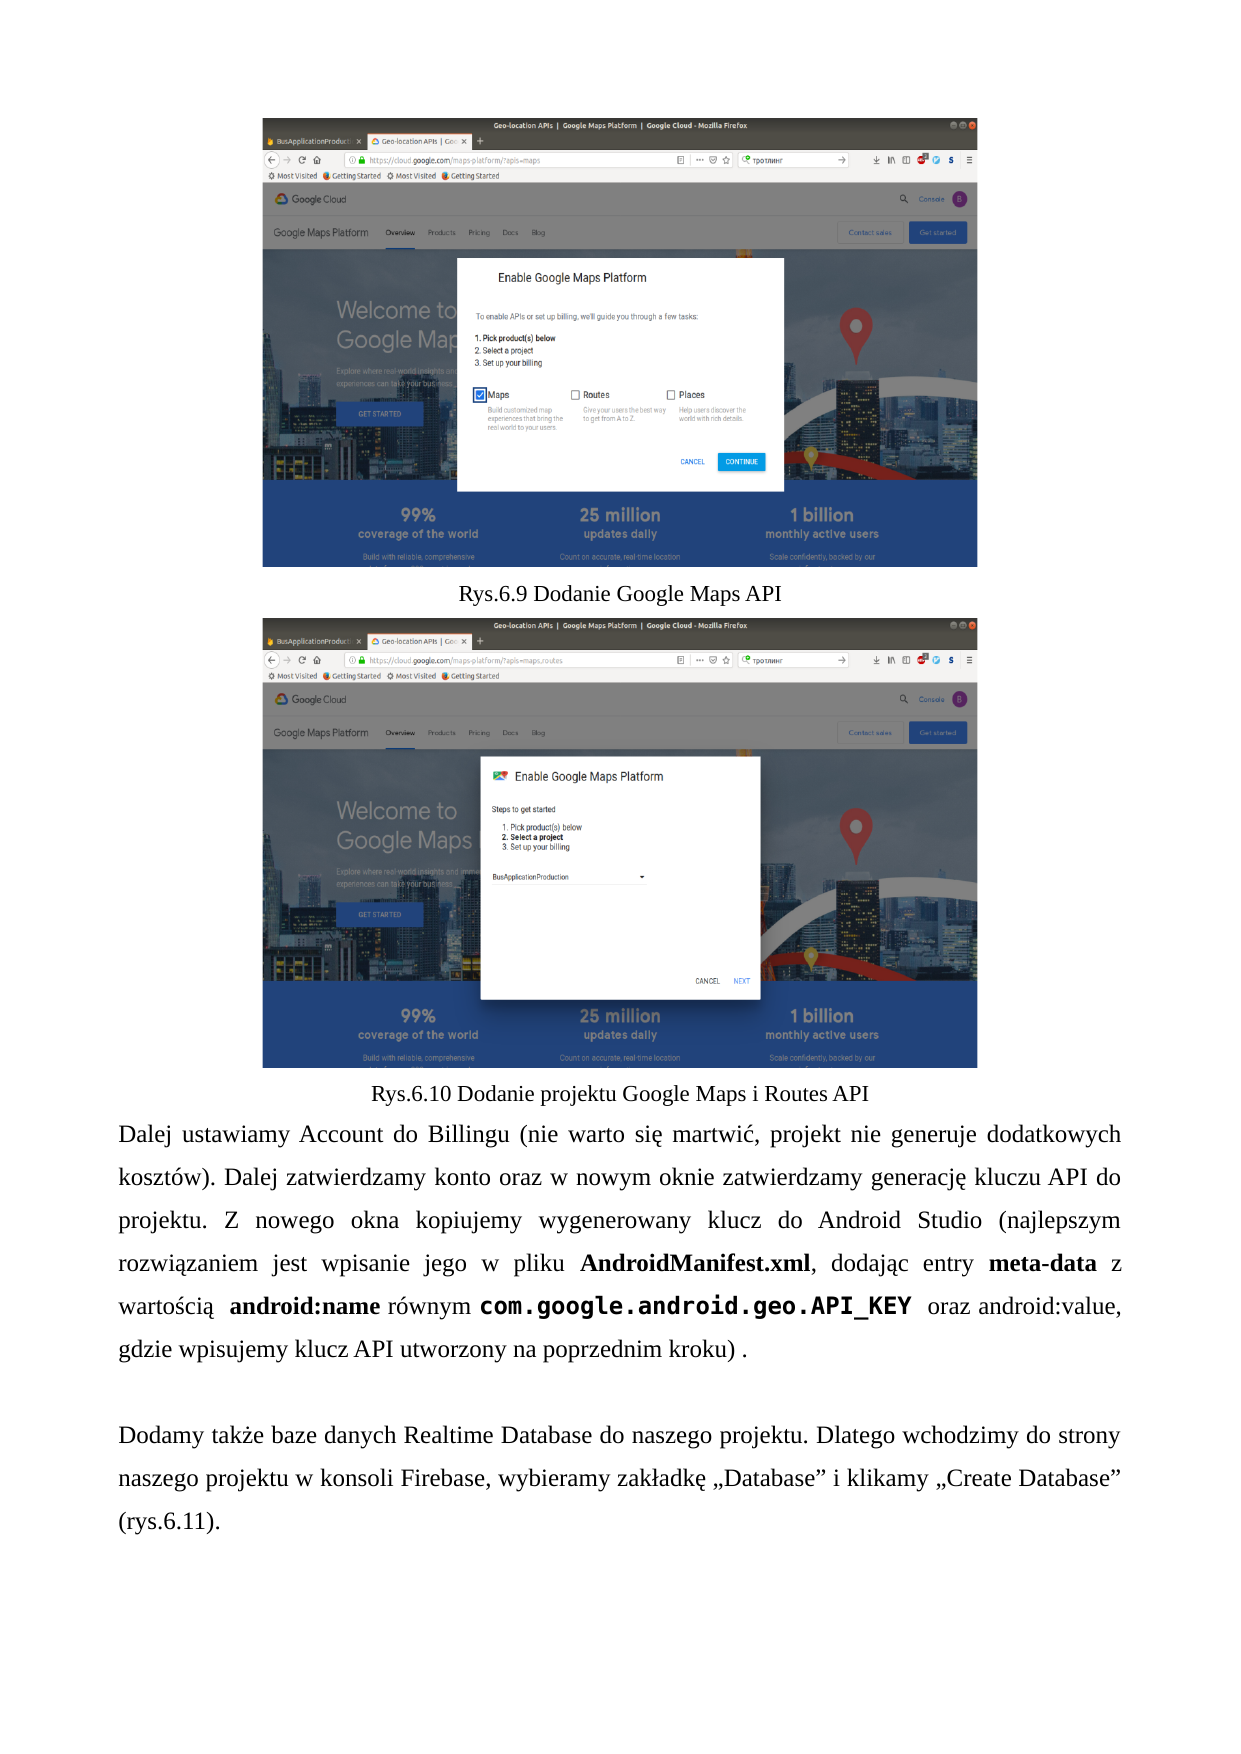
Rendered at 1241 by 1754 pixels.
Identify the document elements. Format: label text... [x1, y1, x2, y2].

text Dodamy także baze danych Realtime Database do naszego projektu. Dlatego wchodzimy do strony naszego projektu w konsoli Firebase, wybieramy zakładkę „Database” i klikamy „Create Database” (rys.6.11). [118, 1420, 1122, 1535]
text Dalej ustawiamy Account do Billingu (nie warto się martwić, projekt nie generuje dodatkowych kosztów). Dalej zatwierdzamy konto oraz w nowym oknie zatwierdzamy generację kluczu API do projektu. Z nowego okna kopiujemy wygenerowany klucz do Android Studio (najlepszym rozwiązaniem jest wpisanie jego w pliku AndroidManifest.xml, dodając entry meta-data z wartością android:name równym com.google.android.geo.API_KEY oraz android:value, gdzie wpisujemy klucz API utworzony na poprzednim kroku) . [118, 1119, 1122, 1363]
picture [262, 618, 978, 1068]
picture [262, 118, 978, 567]
text Rys.6.10 Dodanie projektu Google Maps i Routes API [118, 1080, 1122, 1106]
text Rys.6.9 Dodanie Google Maps API [118, 579, 1122, 606]
